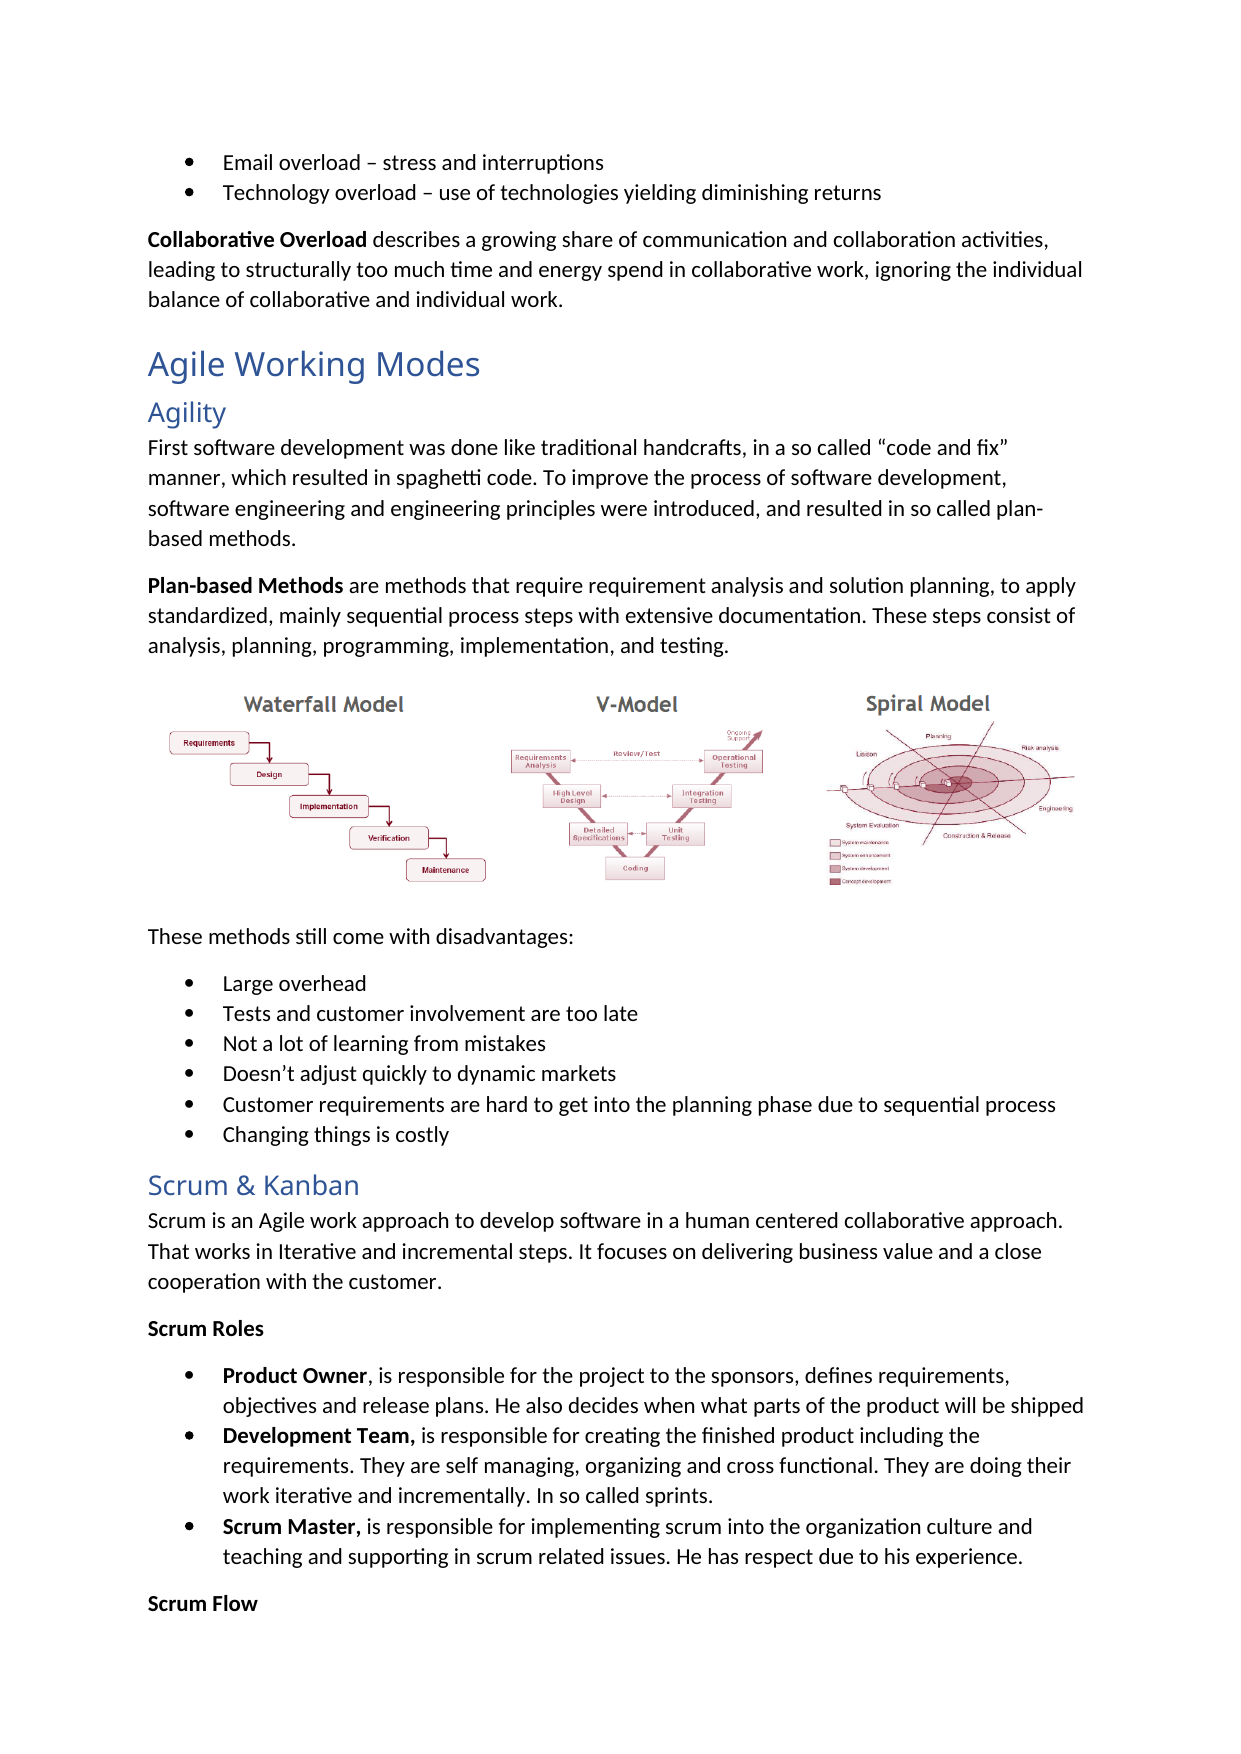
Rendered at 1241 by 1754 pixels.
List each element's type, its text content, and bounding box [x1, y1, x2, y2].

list Customer requirements are hard to get into the planning phase due to sequential process [185, 1090, 1093, 1118]
list Product Owner, is responsible for the project to the sponsors, defines requirements, objectives and release plans. He also decides when what parts of the product will be shipped [185, 1361, 1093, 1419]
list Technology overload – use of technologies yielding diminishing returns [185, 178, 1093, 206]
list Tests and customer involvement are too late [185, 999, 1093, 1027]
text Plan-based Methods are methods that require requirement analysis and solution planning, to apply standardized, mainly sequential process steps with extensive documentation. These steps consist of analysis, planning, programming, implementation, and testing. [148, 571, 1093, 659]
list Email overload – stress and interruptions [185, 148, 1093, 176]
text Scrum Flow [148, 1589, 1093, 1617]
subtitle Scrum & Kanban [148, 1167, 1093, 1204]
text Scrum Roles [148, 1314, 1093, 1342]
text First software development was done like traditional handcrafts, in a so called “code and fix” manner, which resulted in spaghetti code. To improve the process of software development, software engineering and engineering principles were introduced, and resulted in so called plan-based methods. [148, 433, 1093, 552]
list Changing things is costly [185, 1120, 1093, 1148]
subtitle Agility [148, 393, 1093, 430]
text Scrum is an Agile work approach to develop software in a human centered collaborative approach. That works in Iterative and incremental steps. It focuses on delivering business value and a close cooperation with the customer. [148, 1207, 1093, 1295]
list Doesn’t adjust quickly to dynamic markets [185, 1059, 1093, 1087]
list Large overhead [185, 969, 1093, 997]
picture [147, 678, 1093, 904]
list Scrum Master, is responsible for implementing scrum into the organization culture and teaching and supporting in scrum related issues. He has respect due to his experience. [185, 1512, 1093, 1570]
text These methods still come with disadvantages: [148, 922, 1093, 950]
list Development Team, is responsible for creating the finished product including the requirements. They are self managing, organizing and cross functional. They are doing their work iterative and incrementally. In so called sprints. [185, 1421, 1093, 1509]
text Collaborative Overload describes a growing share of communication and collaboration activities, leading to structurally too much time and energy spend in collaborative work, ignoring the individual balance of collaborative and individual work. [148, 225, 1093, 313]
subtitle Agile Working Modes [148, 340, 1093, 386]
list Not a lot of learning from mistakes [185, 1029, 1093, 1057]
